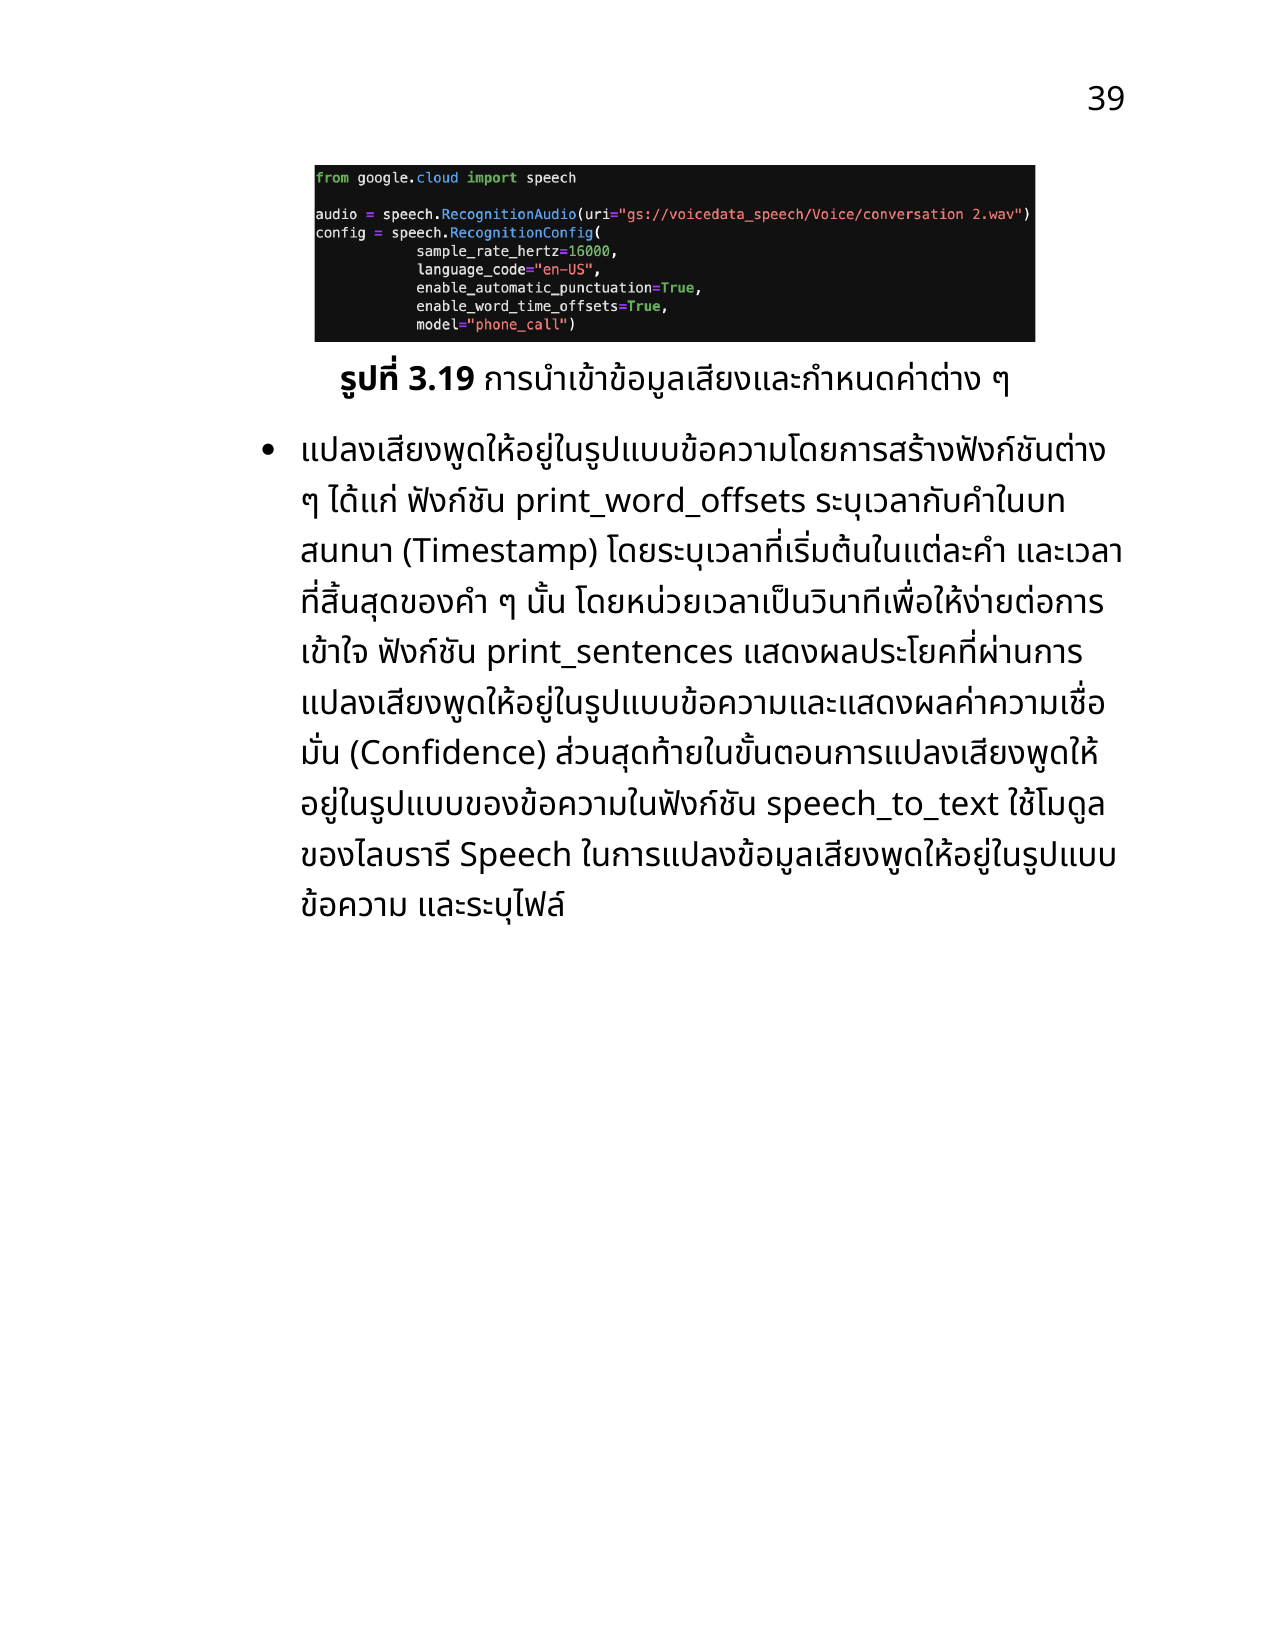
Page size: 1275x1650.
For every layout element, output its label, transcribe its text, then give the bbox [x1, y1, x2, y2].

picture [314, 165, 1036, 342]
list แปลงเสียงพูดให้อยู่ในรูปแบบข้อความโดยการสร้างฟังก์ชันต่าง ๆ ได้แก่ ฟังก์ชัน print_word_offsets ระบุเวลากับคำในบทสนทนา (Timestamp) โดยระบุเวลาที่เริ่มต้นในแต่ละคำ และเวลาที่สิ้นสุดของคำ ๆ นั้น โดยหน่วยเวลาเป็นวินาทีเพื่อให้ง่ายต่อการเข้าใจ ฟังก์ชัน print_sentences แสดงผลประโยคที่ผ่านการแปลงเสียงพูดให้อยู่ในรูปแบบข้อความและแสดงผลค่าความเชื่อมั่น (Confidence) ส่วนสุดท้ายในขั้นตอนการแปลงเสียงพูดให้อยู่ในรูปแบบของข้อความในฟังก์ชัน speech_to_text ใช้โมดูลของไลบรารี Speech ในการแปลงข้อมูลเสียงพูดให้อยู่ในรูปแบบข้อความ และระบุไฟล์ [262, 426, 1125, 931]
